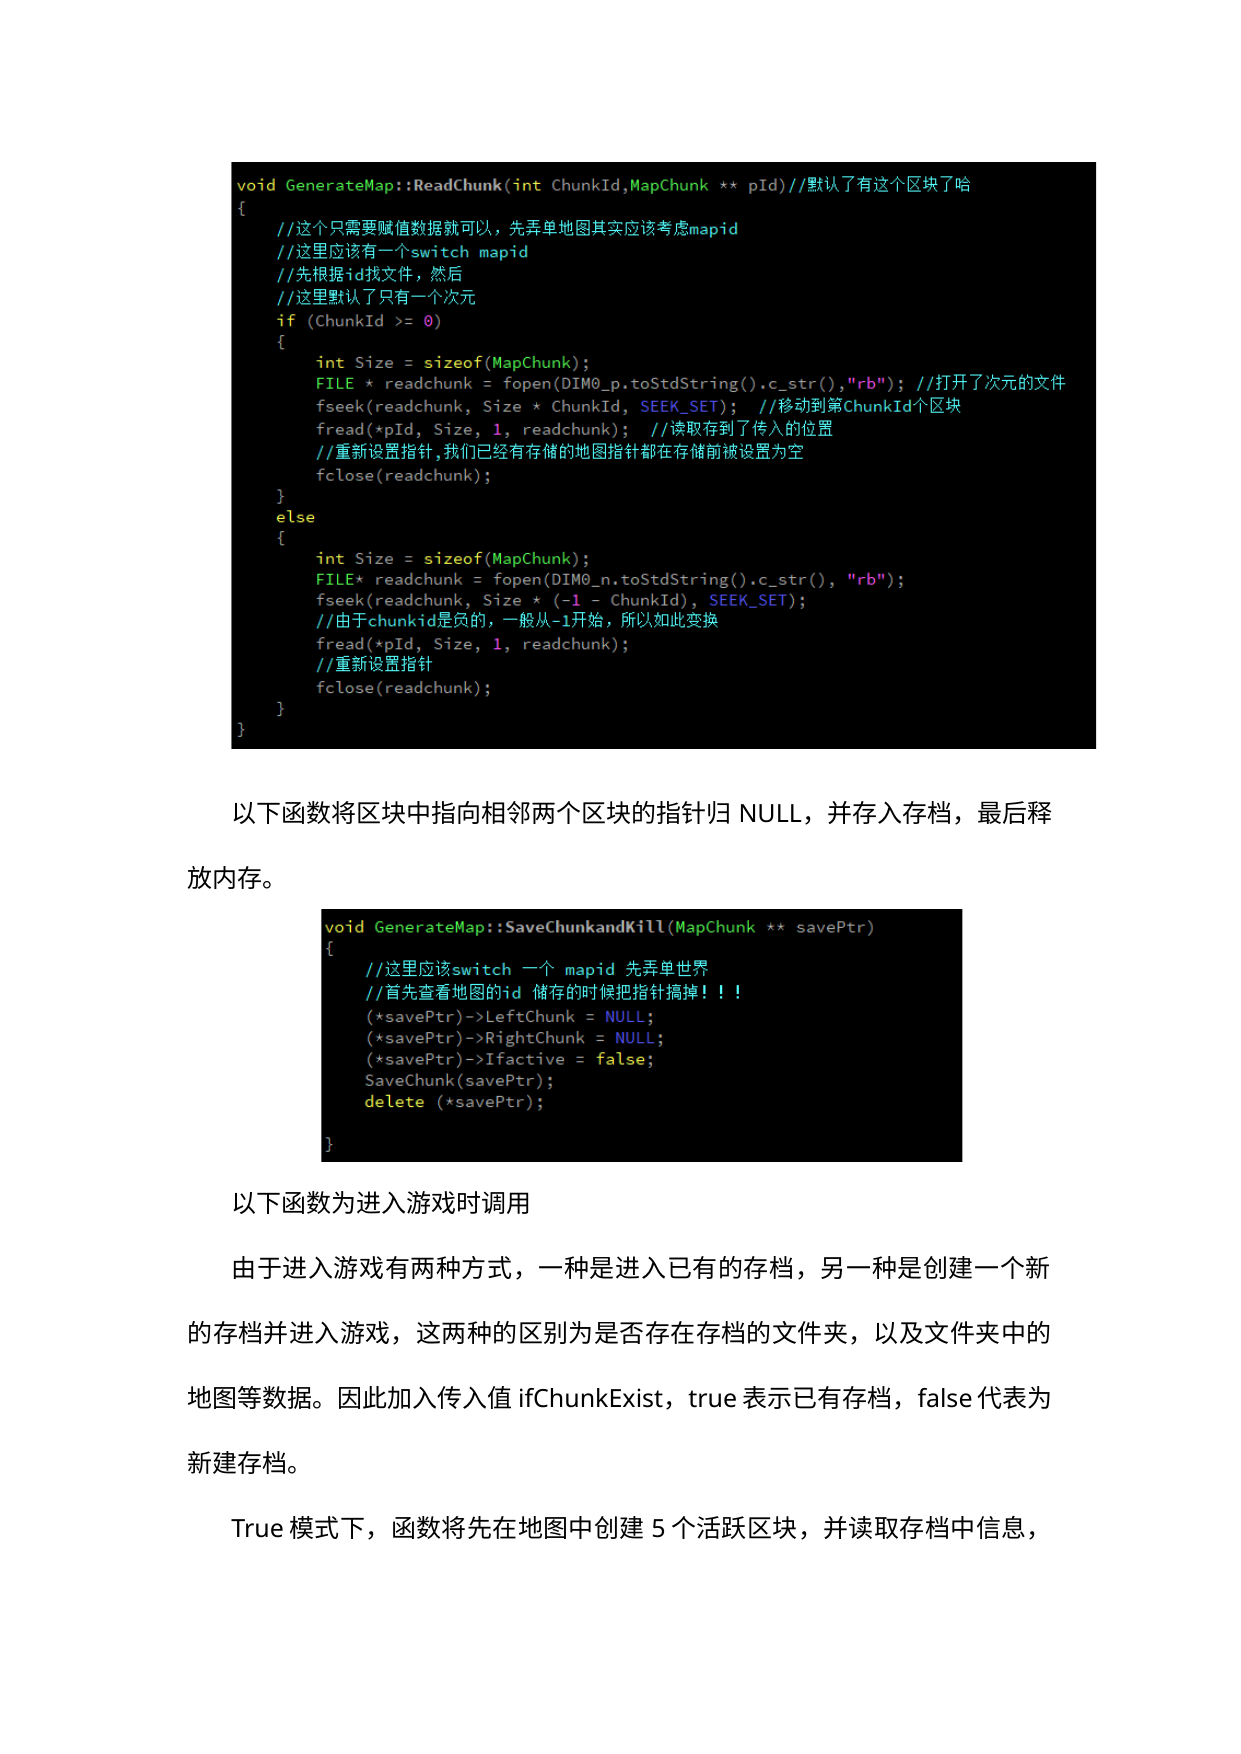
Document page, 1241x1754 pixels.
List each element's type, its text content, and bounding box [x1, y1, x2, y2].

text 由于进入游戏有两种方式，一种是进入已有的存档，另一种是创建一个新的存档并进入游戏，这两种的区别为是否存在存档的文件夹，以及文件夹中的地图等数据。因此加入传入值ifChunkExist，true表示已有存档，false代表为新建存档。 [187, 1234, 1053, 1494]
text 以下函数将区块中指向相邻两个区块的指针归NULL，并存入存档，最后释放内存。 [187, 779, 1053, 909]
text 以下函数为进入游戏时调用 [187, 1169, 1053, 1234]
picture [321, 909, 963, 1162]
picture [231, 162, 1097, 749]
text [187, 1494, 1053, 1559]
